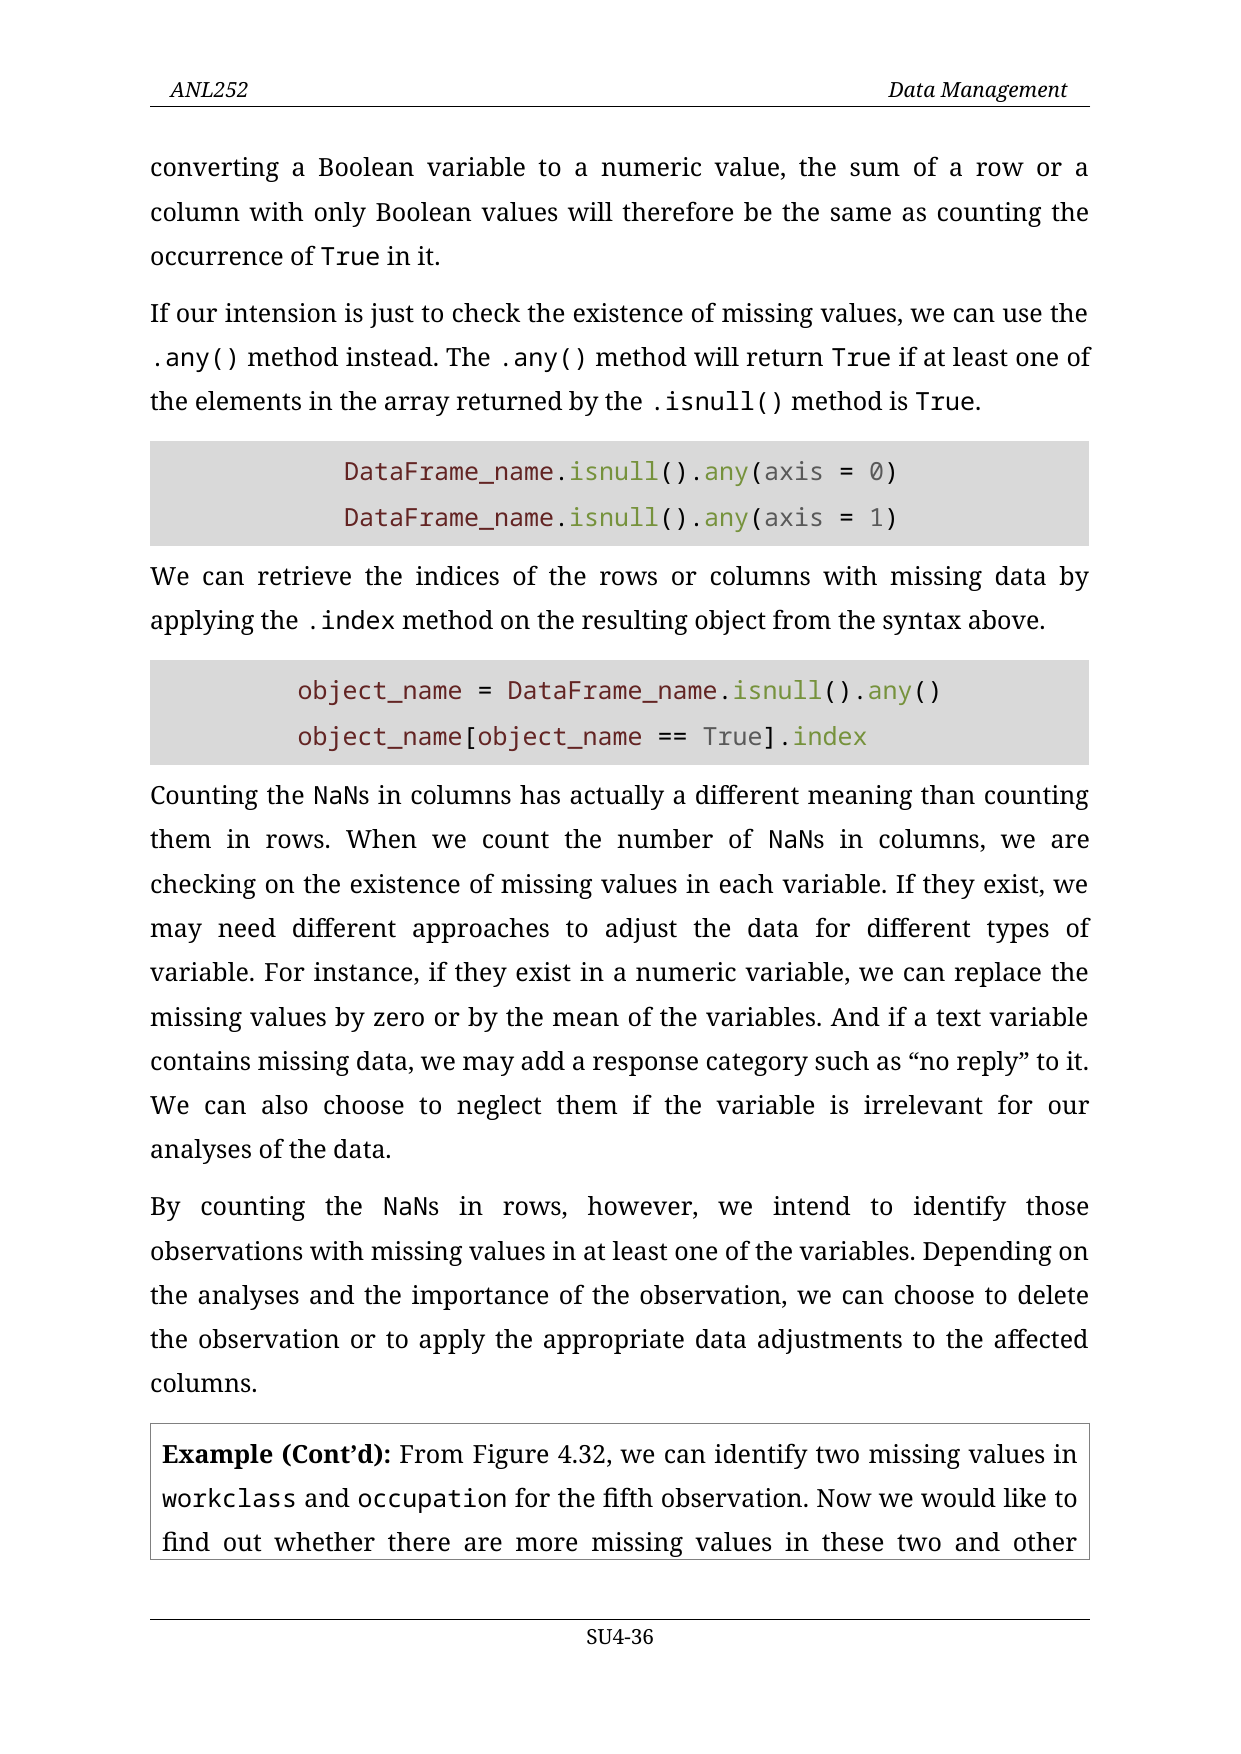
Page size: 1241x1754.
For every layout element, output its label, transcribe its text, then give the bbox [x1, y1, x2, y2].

text Counting the NaNs in columns has actually a different meaning than counting them in rows. When we count the number of NaNs in columns, we are checking on the existence of missing values in each variable. If they exist, we may need different approaches to adjust the data for different types of variable. For instance, if they exist in a numeric variable, we can replace the missing values by zero or by the mean of the variables. And if a text variable contains missing data, we may add a response category such as “no reply” to it. We can also choose to neglect them if the variable is irrelevant for our analyses of the data. [150, 778, 1090, 1166]
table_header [151, 1424, 1089, 1559]
text If our intension is just to check the existence of missing values, we can use the .any() method instead. The .any() method will return True if at least one of the elements in the array returned by the .isnull() method is True. [150, 295, 1090, 418]
text We can retrieve the indices of the rows or columns with missing data by applying the .index method on the resulting object from the syntax above. [150, 559, 1090, 637]
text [150, 150, 1090, 273]
table_header DataFrame_name.isnull().any(axis = 0) DataFrame_name.isnull().any(axis = 1) [150, 441, 1089, 546]
table_header object_name = DataFrame_name.isnull().any() object_name[object_name == True].index [150, 660, 1089, 765]
text By counting the NaNs in rows, however, we intend to identify those observations with missing values in at least one of the variables. Depending on the analyses and the importance of the observation, we can choose to delete the observation or to apply the appropriate data adjustments to the affected columns. [150, 1189, 1090, 1400]
